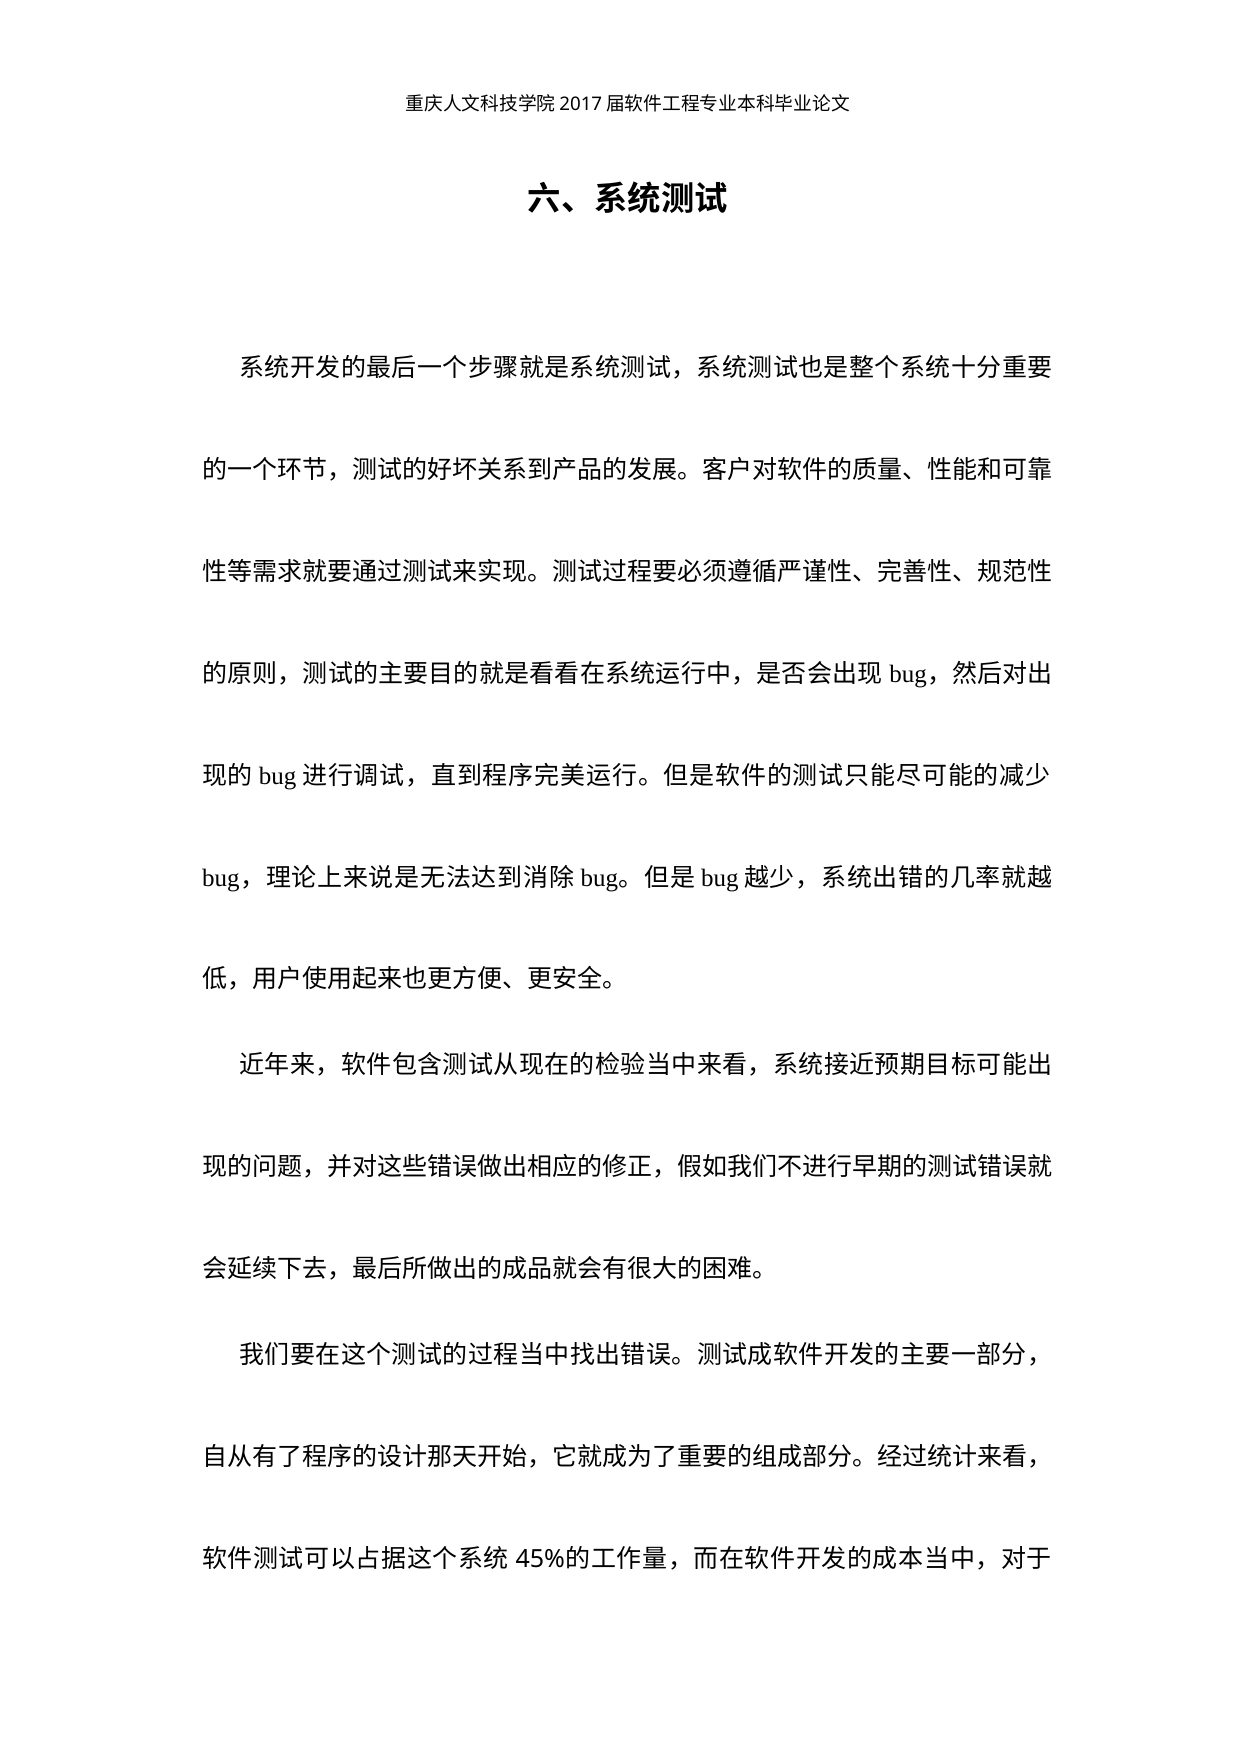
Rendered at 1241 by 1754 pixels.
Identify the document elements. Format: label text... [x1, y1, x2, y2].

subtitle 六、系统测试 [202, 162, 1053, 229]
text 系统开发的最后一个步骤就是系统测试，系统测试也是整个系统十分重要的一个环节，测试的好坏关系到产品的发展。客户对软件的质量、性能和可靠性等需求就要通过测试来实现。测试过程要必须遵循严谨性、完善性、规范性的原则，测试的主要目的就是看看在系统运行中，是否会出现bug，然后对出现的bug进行调试，直到程序完美运行。但是软件的测试只能尽可能的减少bug，理论上来说是无法达到消除bug。但是bug越少，系统出错的几率就越低，用户使用起来也更方便、更安全。 [202, 332, 1053, 1011]
text 近年来，软件包含测试从现在的检验当中来看，系统接近预期目标可能出现的问题，并对这些错误做出相应的修正，假如我们不进行早期的测试错误就会延续下去，最后所做出的成品就会有很大的困难。 [202, 1029, 1053, 1301]
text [202, 1319, 1053, 1591]
